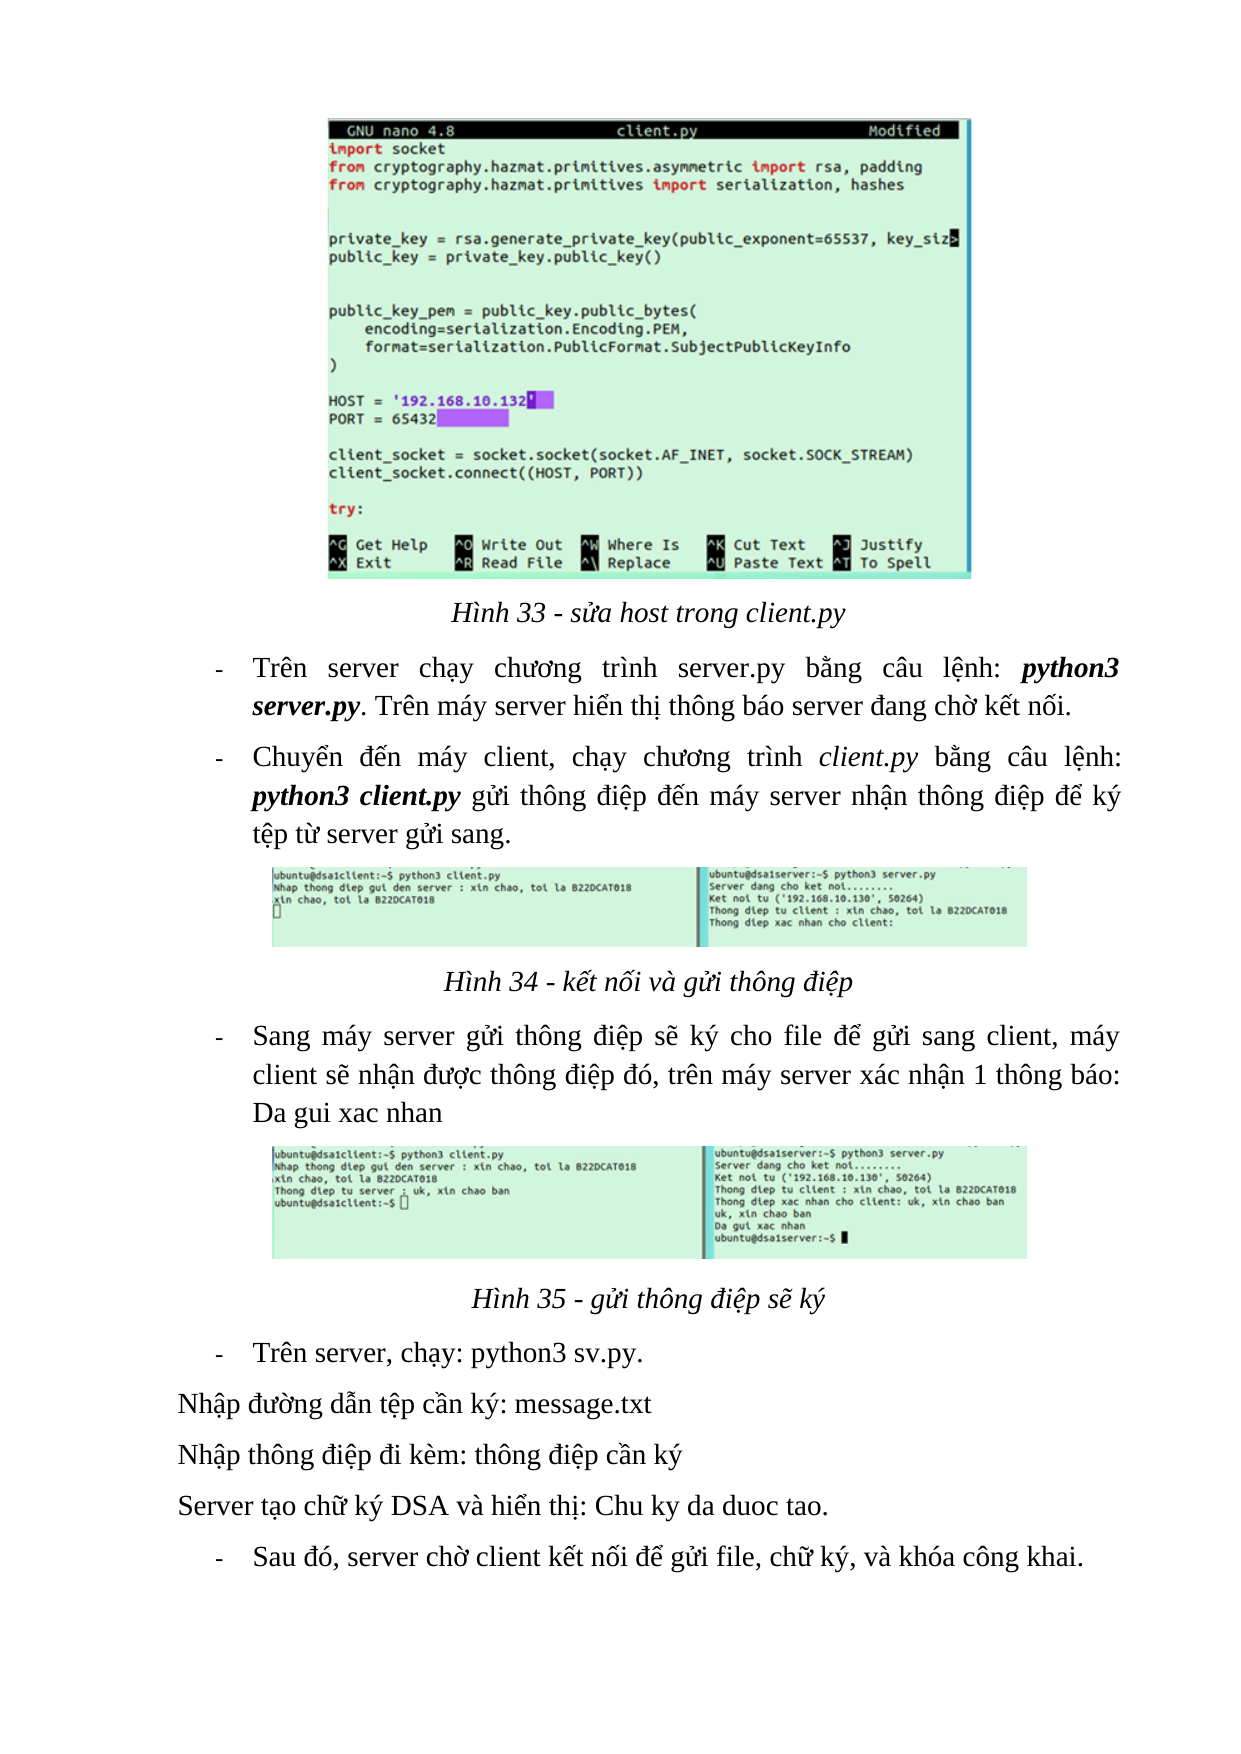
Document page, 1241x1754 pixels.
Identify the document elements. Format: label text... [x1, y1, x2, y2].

text Trên server chạy chương trình server.py bằng câu lệnh: python3 server.py. Trên máy server hiển thị thông báo server đang chờ kết nối. [215, 650, 1122, 722]
text Hình 35 - gửi thông điệp sẽ ký [177, 1281, 1122, 1314]
picture [327, 118, 972, 579]
text Chuyển đến máy client, chạy chương trình client.py bằng câu lệnh: python3 client.py gửi thông điệp đến máy server nhận thông điệp để ký tệp từ server gửi sang. [215, 739, 1122, 850]
text Sau đó, server chờ client kết nối để gửi file, chữ ký, và khóa công khai. [215, 1539, 1122, 1573]
text Sang máy server gửi thông điệp sẽ ký cho file để gửi sang client, máy client sẽ nhận được thông điệp đó, trên máy server xác nhận 1 thông báo: Da gui xac nhan [215, 1018, 1122, 1129]
picture [272, 1146, 1028, 1259]
text Hình 33 - sửa host trong client.py [177, 596, 1122, 629]
picture [272, 867, 1028, 947]
text Server tạo chữ ký DSA và hiển thị: Chu ky da duoc tao. [177, 1488, 1122, 1522]
text Nhập thông điệp đi kèm: thông điệp cần ký [177, 1437, 1122, 1471]
text Nhập đường dẫn tệp cần ký: message.txt [177, 1386, 1122, 1420]
text Trên server, chạy: python3 sv.py. [215, 1335, 1122, 1369]
text Hình 34 - kết nối và gửi thông điệp [177, 964, 1122, 997]
